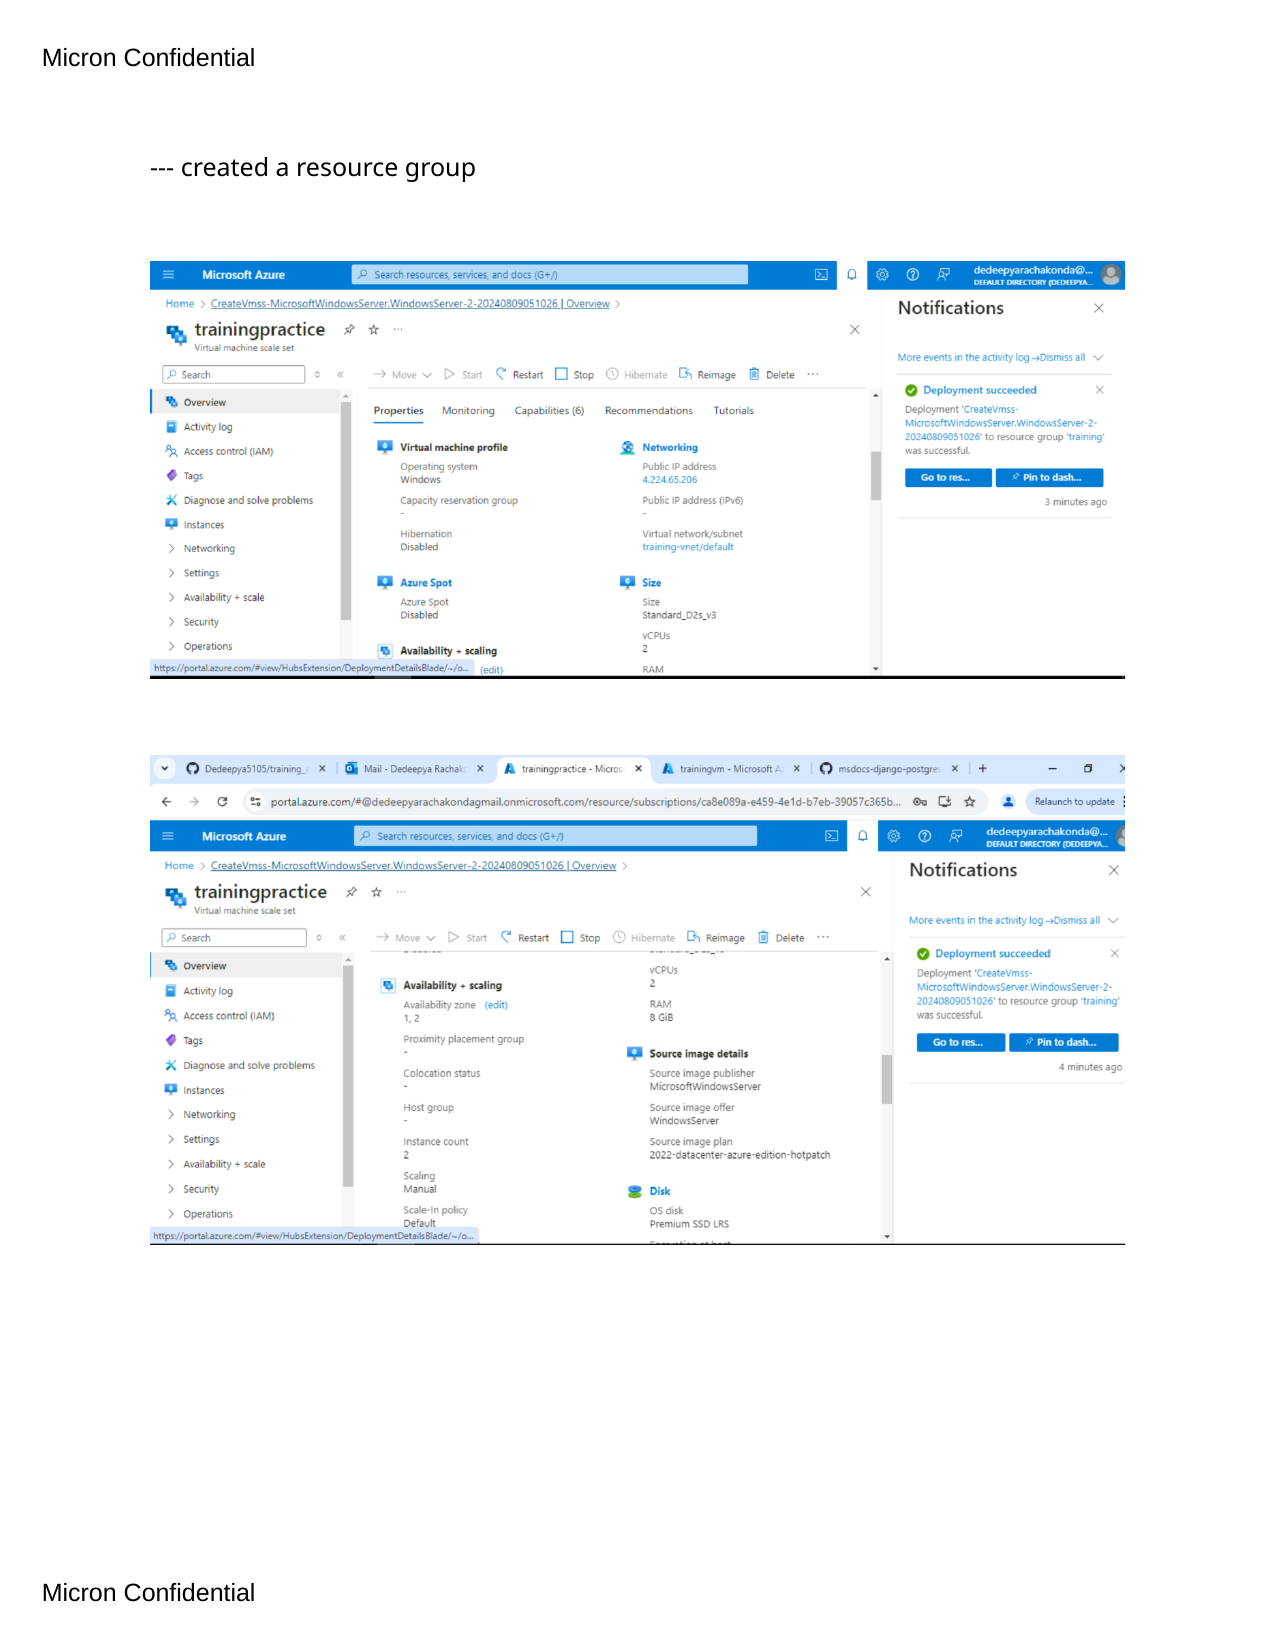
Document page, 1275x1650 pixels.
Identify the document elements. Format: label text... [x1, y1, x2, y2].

text --- created a resource group [150, 150, 1125, 184]
picture [150, 755, 1125, 1245]
picture [150, 261, 1125, 679]
